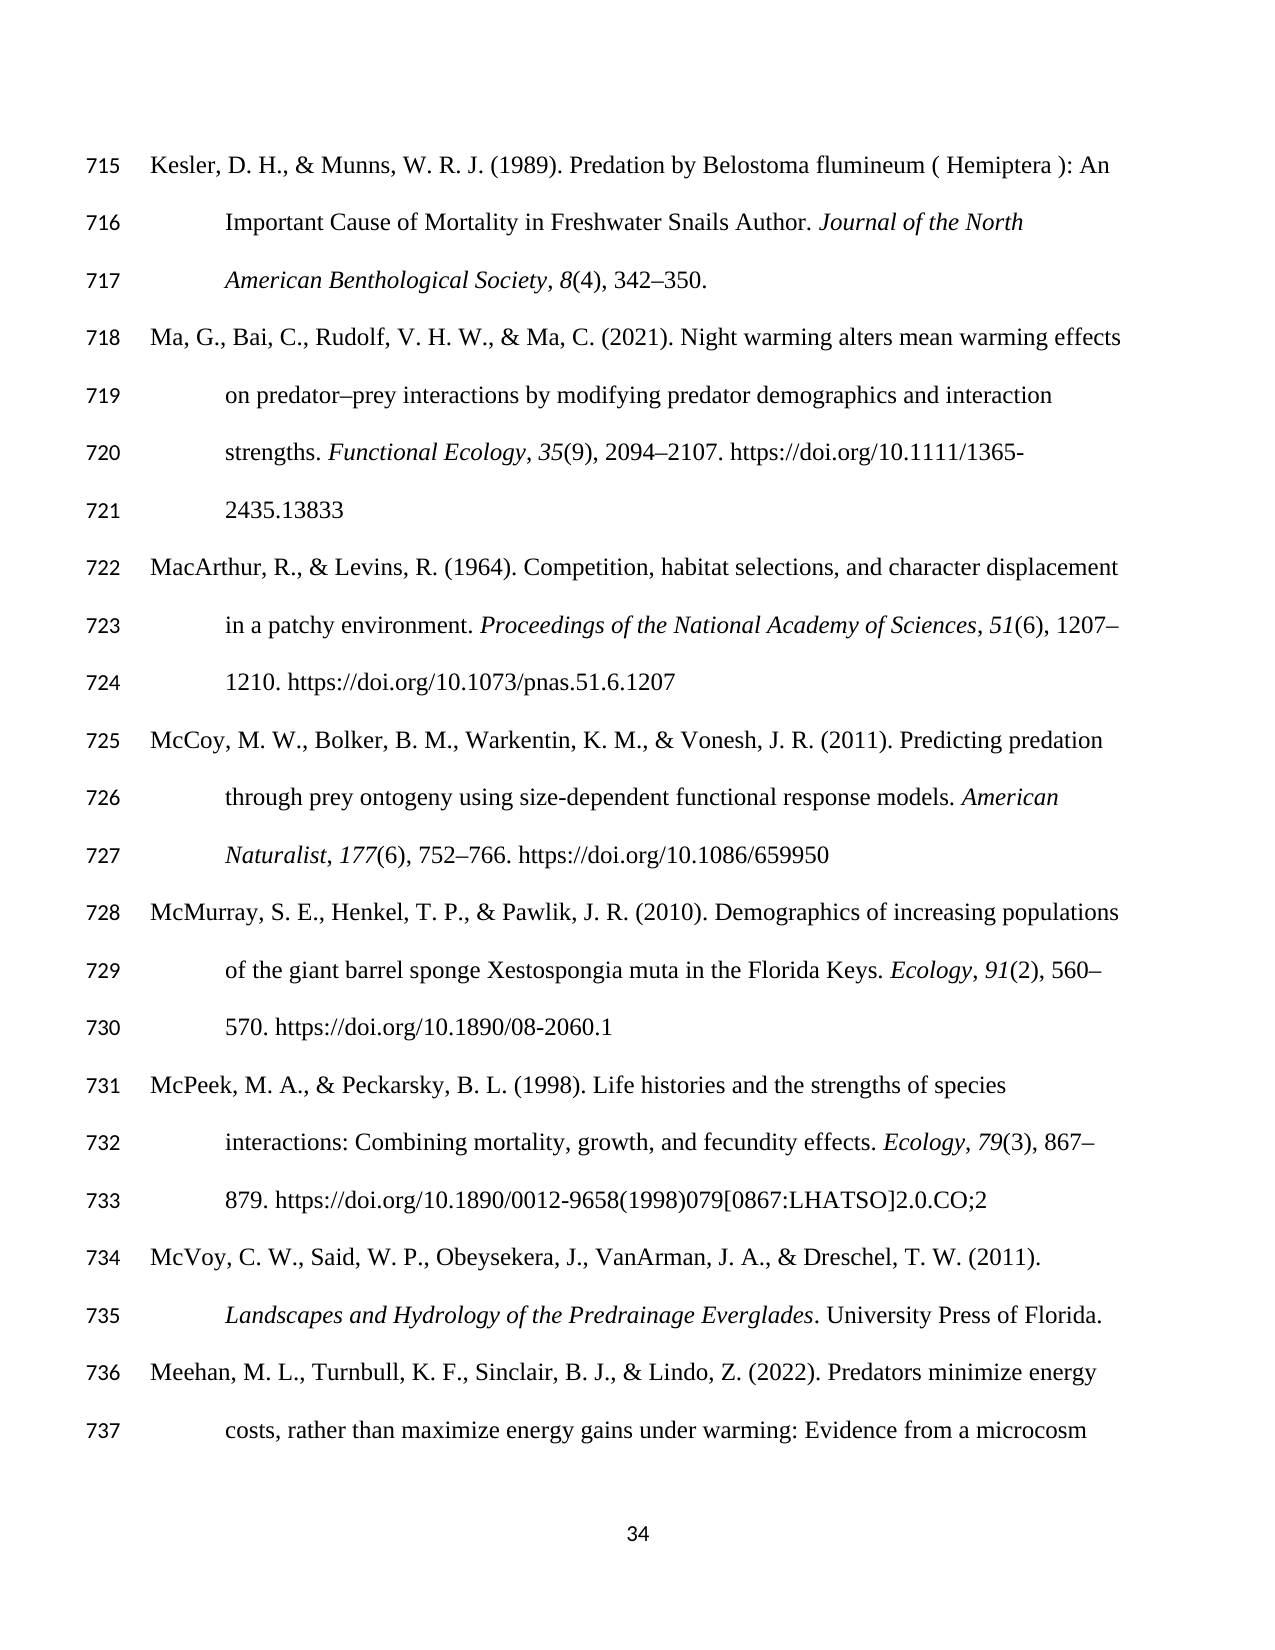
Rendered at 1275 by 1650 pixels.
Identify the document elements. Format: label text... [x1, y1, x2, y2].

text McVoy, C. W., Said, W. P., Obeysekera, J., VanArman, J. A., & Dreschel, T. W. (2011). Landscapes and Hydrology of the Predrainage Everglades. University Press of Florida. [150, 1242, 1125, 1329]
text McMurray, S. E., Henkel, T. P., & Pawlik, J. R. (2010). Demographics of increasing populations of the giant barrel sponge Xestospongia muta in the Florida Keys. Ecology, 91(2), 560–570. https://doi.org/10.1890/08-2060.1 [150, 897, 1125, 1041]
text Ma, G., Bai, C., Rudolf, V. H. W., & Ma, C. (2021). Night warming alters mean warming effects on predator–prey interactions by modifying predator demographics and interaction strengths. Functional Ecology, 35(9), 2094–2107. https://doi.org/10.1111/1365-2435.13833 [150, 322, 1125, 524]
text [150, 1357, 1125, 1444]
text MacArthur, R., & Levins, R. (1964). Competition, habitat selections, and character displacement in a patchy environment. Proceedings of the National Academy of Sciences, 51(6), 1207–1210. https://doi.org/10.1073/pnas.51.6.1207 [150, 552, 1125, 696]
text Kesler, D. H., & Munns, W. R. J. (1989). Predation by Belostoma flumineum ( Hemiptera ): An Important Cause of Mortality in Freshwater Snails Author. Journal of the North American Benthological Society, 8(4), 342–350. [150, 150, 1125, 294]
text McPeek, M. A., & Peckarsky, B. L. (1998). Life histories and the strengths of species interactions: Combining mortality, growth, and fecundity effects. Ecology, 79(3), 867–879. https://doi.org/10.1890/0012-9658(1998)079[0867:LHATSO]2.0.CO;2 [150, 1070, 1125, 1214]
text McCoy, M. W., Bolker, B. M., Warkentin, K. M., & Vonesh, J. R. (2011). Predicting predation through prey ontogeny using size-dependent functional response models. American Naturalist, 177(6), 752–766. https://doi.org/10.1086/659950 [150, 725, 1125, 869]
